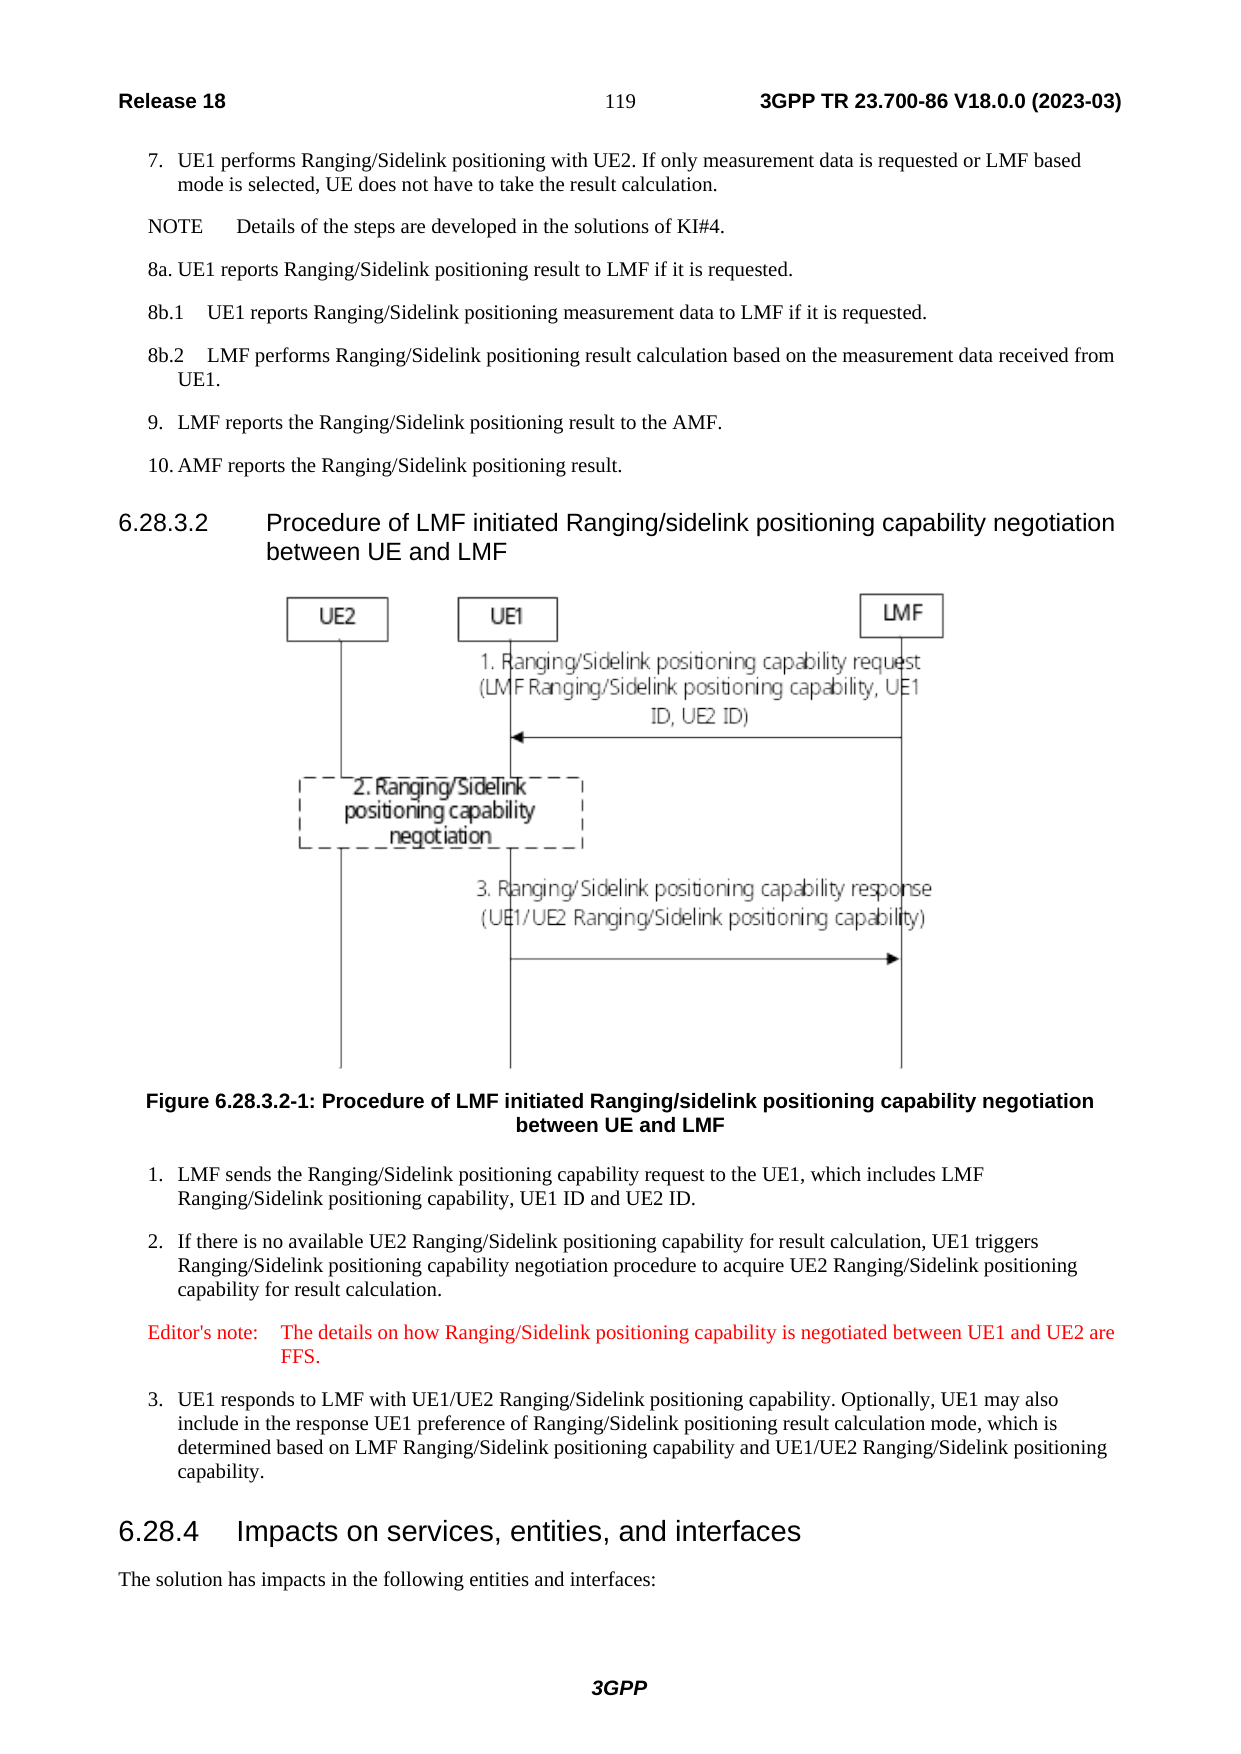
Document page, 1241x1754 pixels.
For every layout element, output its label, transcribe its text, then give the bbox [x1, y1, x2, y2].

subtitle 6.28.3.2 Procedure of LMF initiated Ranging/sidelink positioning capability negotiation between UE and LMF [118, 508, 1122, 565]
subtitle 6.28.4 Impacts on services, entities, and interfaces [118, 1514, 1122, 1548]
text Figure 6.28.3.2-1: Procedure of LMF initiated Ranging/sidelink positioning capability negotiation between UE and LMF [118, 1089, 1122, 1137]
text 10. AMF reports the Ranging/Sidelink positioning result. [148, 452, 1122, 477]
text 2. If there is no available UE2 Ranging/Sidelink positioning capability for result calculation, UE1 triggers Ranging/Sidelink positioning capability negotiation procedure to acquire UE2 Ranging/Sidelink positioning capability for result calculation. [148, 1229, 1122, 1301]
text 3. UE1 responds to LMF with UE1/UE2 Ranging/Sidelink positioning capability. Optionally, UE1 may also include in the response UE1 preference of Ranging/Sidelink positioning result calculation mode, which is determined based on LMF Ranging/Sidelink positioning capability and UE1/UE2 Ranging/Sidelink positioning capability. [148, 1387, 1122, 1483]
text 7. UE1 performs Ranging/Sidelink positioning with UE2. If only measurement data is requested or LMF based mode is selected, UE does not have to take the result calculation. [148, 147, 1122, 196]
text 1. LMF sends the Ranging/Sidelink positioning capability request to the UE1, which includes LMF Ranging/Sidelink positioning capability, UE1 ID and UE2 ID. [148, 1162, 1122, 1210]
text 8b.1 UE1 reports Ranging/Sidelink positioning measurement data to LMF if it is requested. [148, 300, 1122, 324]
text 8b.2 LMF performs Ranging/Sidelink positioning result calculation based on the measurement data received from UE1. [148, 343, 1122, 391]
text 9. LMF reports the Ranging/Sidelink positioning result to the AMF. [148, 410, 1122, 434]
text Editor's note: The details on how Ranging/Sidelink positioning capability is negotiated between UE1 and UE2 are FFS. [147, 1320, 1122, 1368]
text The solution has impacts in the following entities and interfaces: [118, 1566, 1122, 1591]
text 8a. UE1 reports Ranging/Sidelink positioning result to LMF if it is requested. [148, 257, 1122, 281]
text NOTE Details of the steps are developed in the solutions of KI#4. [148, 214, 1122, 238]
